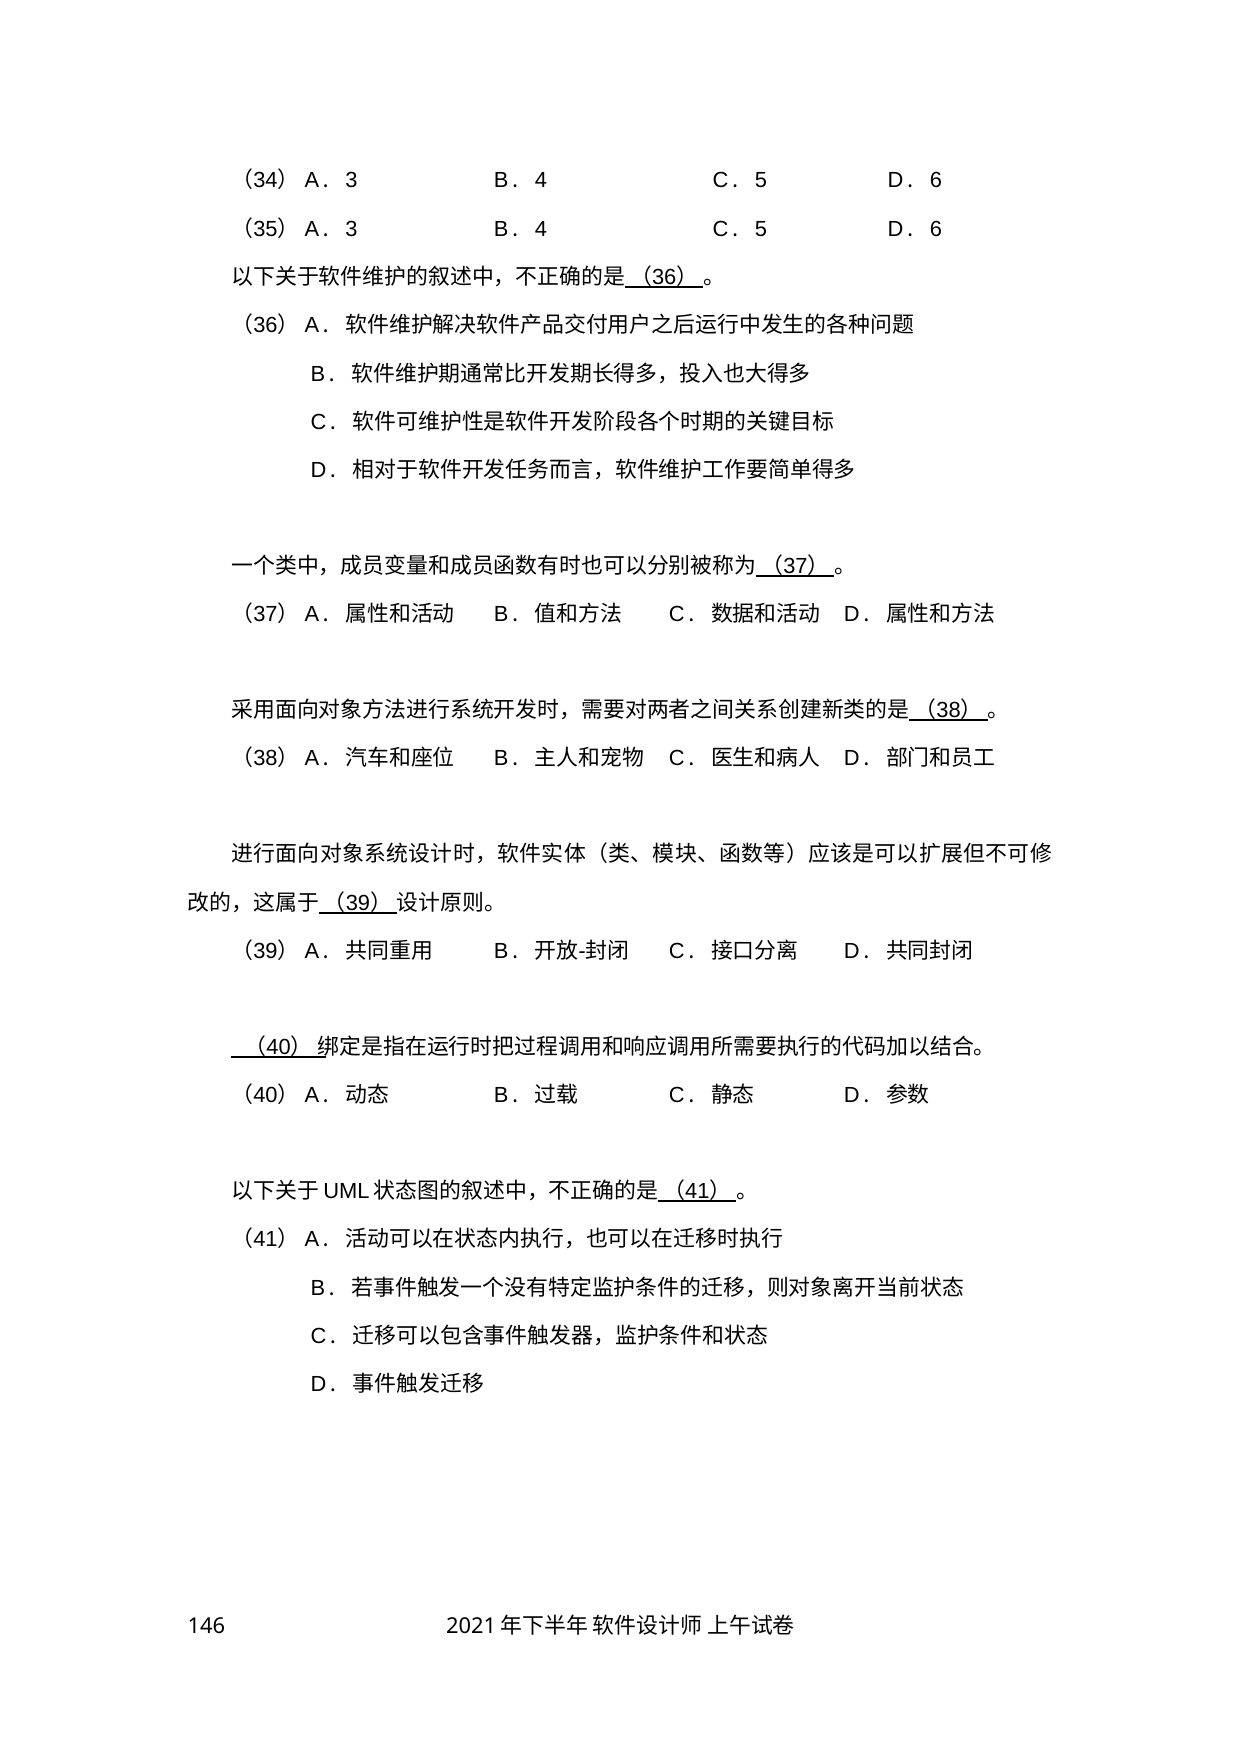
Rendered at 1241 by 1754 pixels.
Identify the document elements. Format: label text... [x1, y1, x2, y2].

text B. 若事件触发一个没有特定监护条件的迁移，则对象离开当前状态 [187, 1269, 1053, 1302]
text 以下关于UML状态图的叙述中，不正确的是 （41） 。 [187, 1173, 1053, 1205]
text （37） A. 属性和活动 B. 值和方法 C. 数据和活动 D. 属性和方法 [187, 596, 1053, 628]
text （35） A. 3 B. 4 C. 5 D. 6 [187, 210, 1053, 243]
text B. 软件维护期通常比开发期长得多，投入也大得多 [187, 355, 1053, 388]
text 采用面向对象方法进行系统开发时，需要对两者之间关系创建新类的是 （38） 。 [187, 692, 1053, 724]
text （40） A. 动态 B. 过载 C. 静态 D. 参数 [187, 1077, 1053, 1109]
text （34） A. 3 B. 4 C. 5 D. 6 [187, 162, 1053, 194]
text C. 迁移可以包含事件触发器，监护条件和状态 [187, 1318, 1053, 1350]
text D. 事件触发迁移 [187, 1366, 1053, 1398]
text C. 软件可维护性是软件开发阶段各个时期的关键目标 [187, 404, 1053, 436]
text 以下关于软件维护的叙述中，不正确的是 （36） 。 [187, 259, 1053, 291]
text （41） A. 活动可以在状态内执行，也可以在迁移时执行 [187, 1221, 1053, 1253]
text （36） A. 软件维护解决软件产品交付用户之后运行中发生的各种问题 [187, 307, 1053, 339]
text （39） A. 共同重用 B. 开放-封闭 C. 接口分离 D. 共同封闭 [187, 933, 1053, 965]
text 进行面向对象系统设计时，软件实体（类、模块、函数等）应该是可以扩展但不可修改的，这属于 （39） 设计原则。 [187, 836, 1053, 917]
text （38） A. 汽车和座位 B. 主人和宠物 C. 医生和病人 D. 部门和员工 [187, 740, 1053, 773]
text 一个类中，成员变量和成员函数有时也可以分别被称为 （37） 。 [187, 548, 1053, 580]
text （40） 绑定是指在运行时把过程调用和响应调用所需要执行的代码加以结合。 [187, 1029, 1053, 1061]
text D. 相对于软件开发任务而言，软件维护工作要简单得多 [187, 452, 1053, 484]
